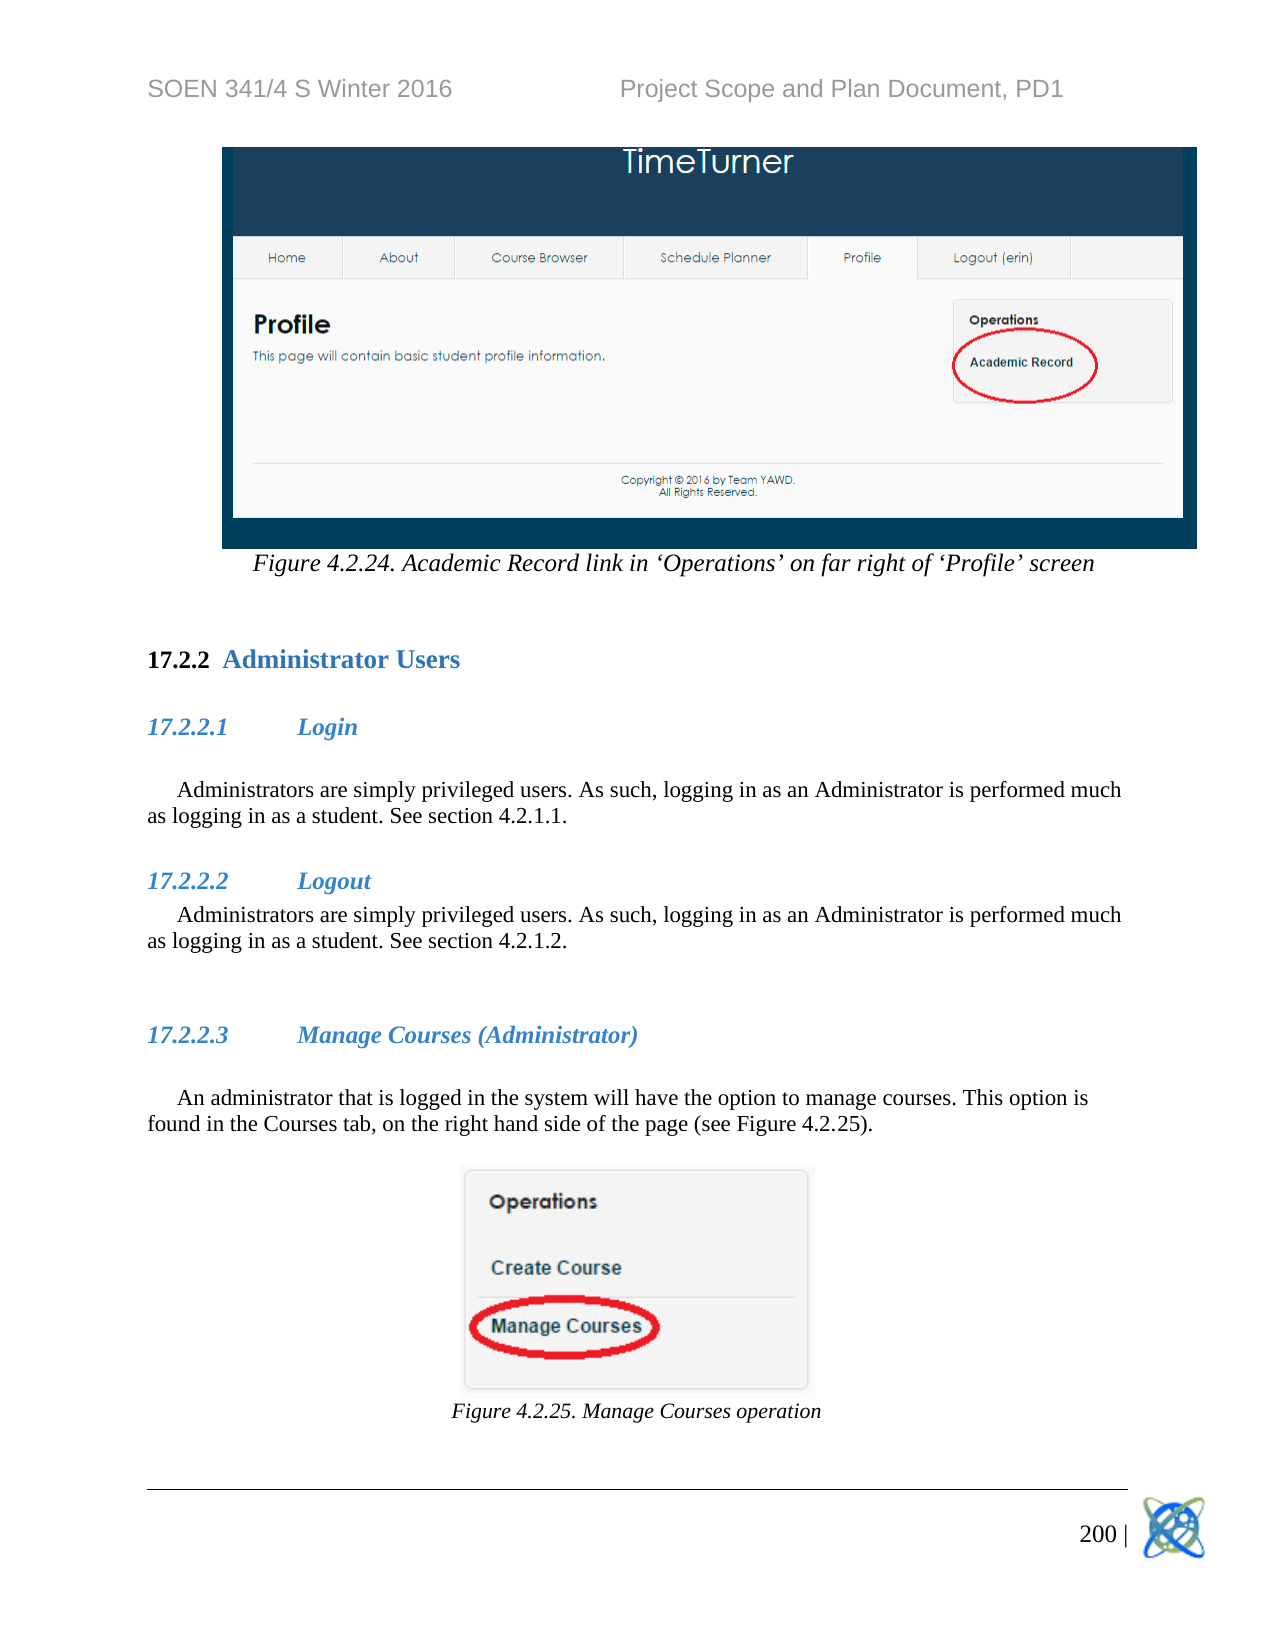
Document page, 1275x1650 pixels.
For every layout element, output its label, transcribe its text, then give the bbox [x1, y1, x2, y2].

text Login [147, 712, 1128, 741]
text Administrators are simply privileged users. As such, logging in as an Administrator is performed much as logging in as a student. See section 4.2.1.2. [147, 901, 1128, 954]
picture [234, 147, 1182, 517]
text Figure 4.2.25. Manage Courses operation [147, 1398, 1128, 1423]
text Administrators are simply privileged users. As such, logging in as an Administrator is performed much as logging in as a student. See section 4.2.1.1. [147, 776, 1128, 829]
picture [1123, 1490, 1224, 1566]
text Manage Courses (Administrator) [147, 1020, 1128, 1049]
text Administrator Users [147, 643, 1128, 675]
text Logout [147, 866, 1128, 895]
picture [460, 1165, 815, 1399]
text Figure 4.2.24. Academic Record link in ‘Operations’ on far right of ‘Profile’ screen [147, 548, 1128, 577]
text An administrator that is logged in the system will have the option to manage courses. This option is found in the Courses tab, on the right hand side of the page (see Figure 4.2.25). [147, 1084, 1128, 1137]
